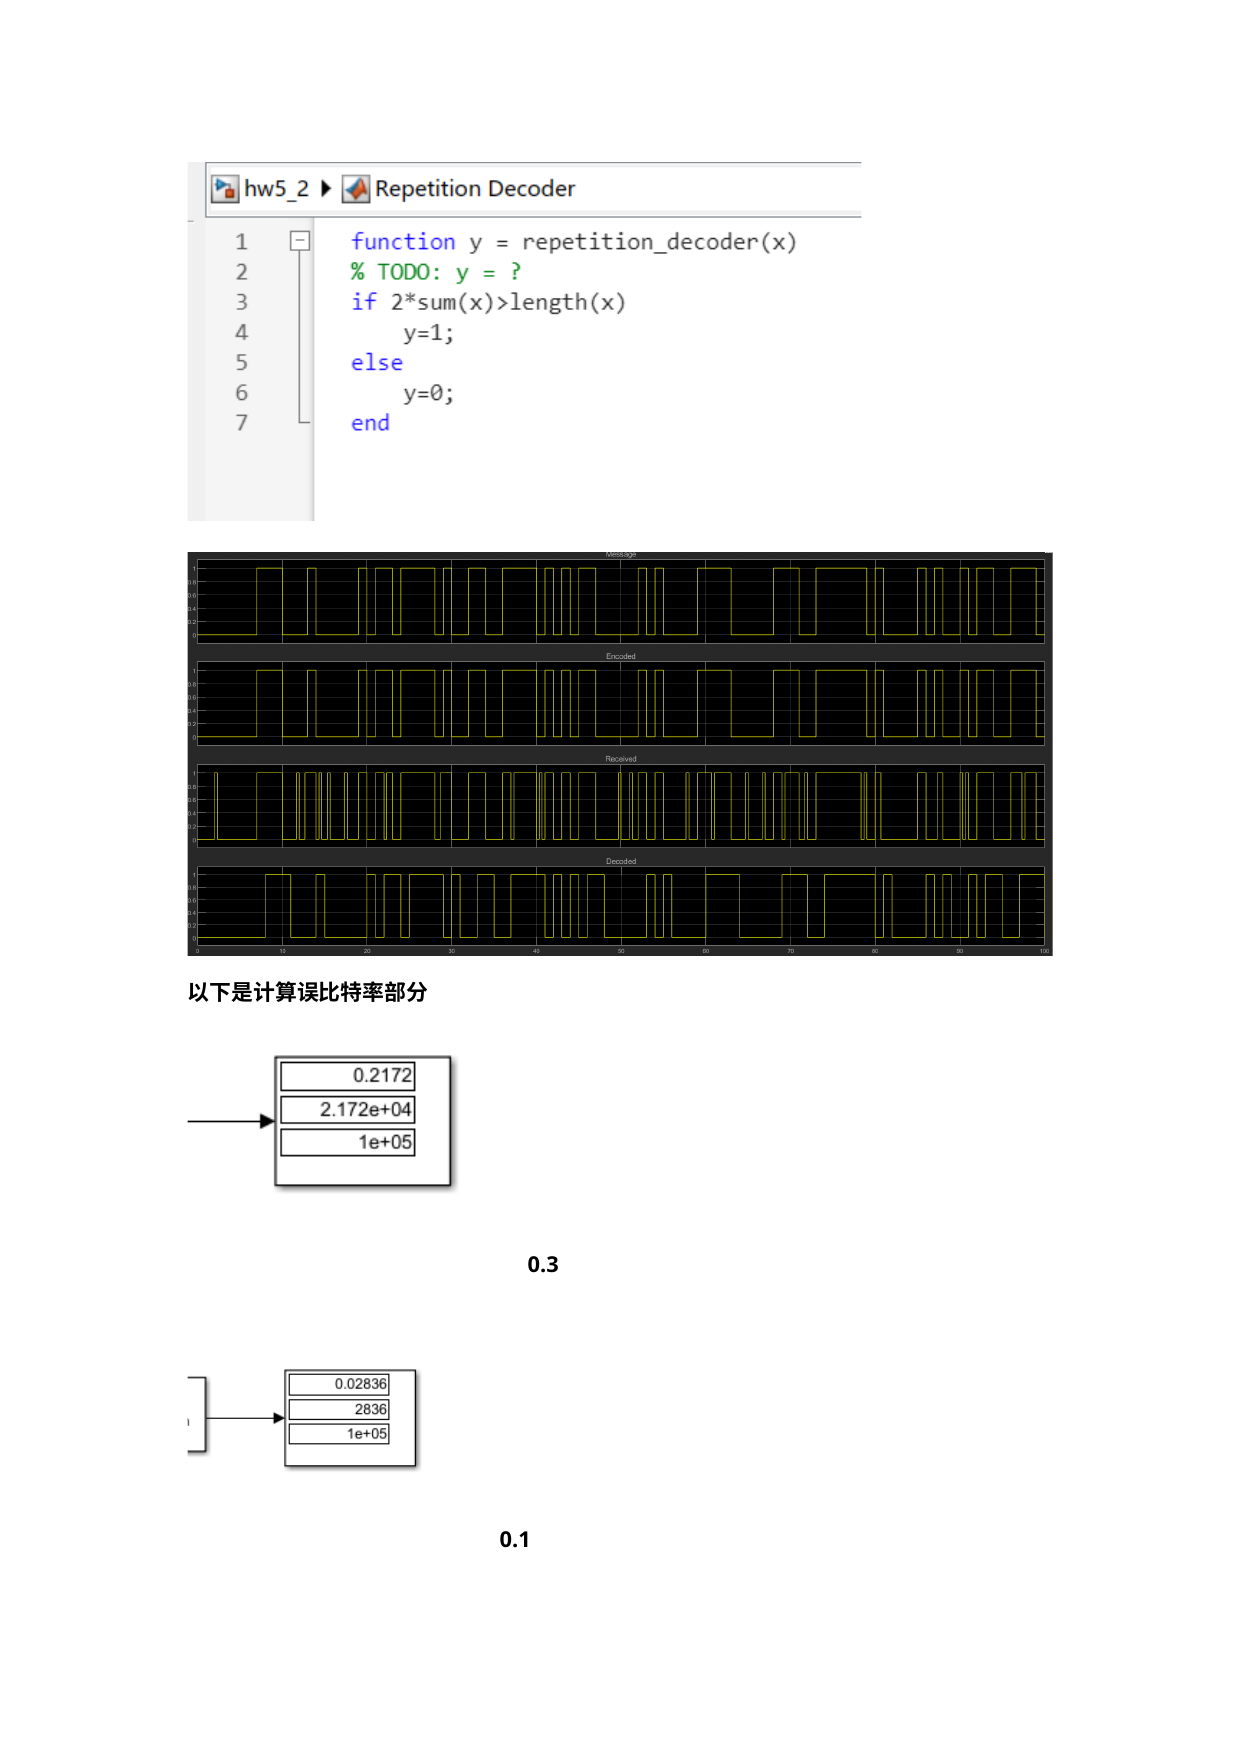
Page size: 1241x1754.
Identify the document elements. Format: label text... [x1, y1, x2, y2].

picture [187, 162, 862, 521]
text 以下是计算误比特率部分 [187, 974, 1053, 1007]
picture [187, 1007, 528, 1273]
picture [187, 1299, 494, 1548]
picture [187, 552, 1053, 956]
